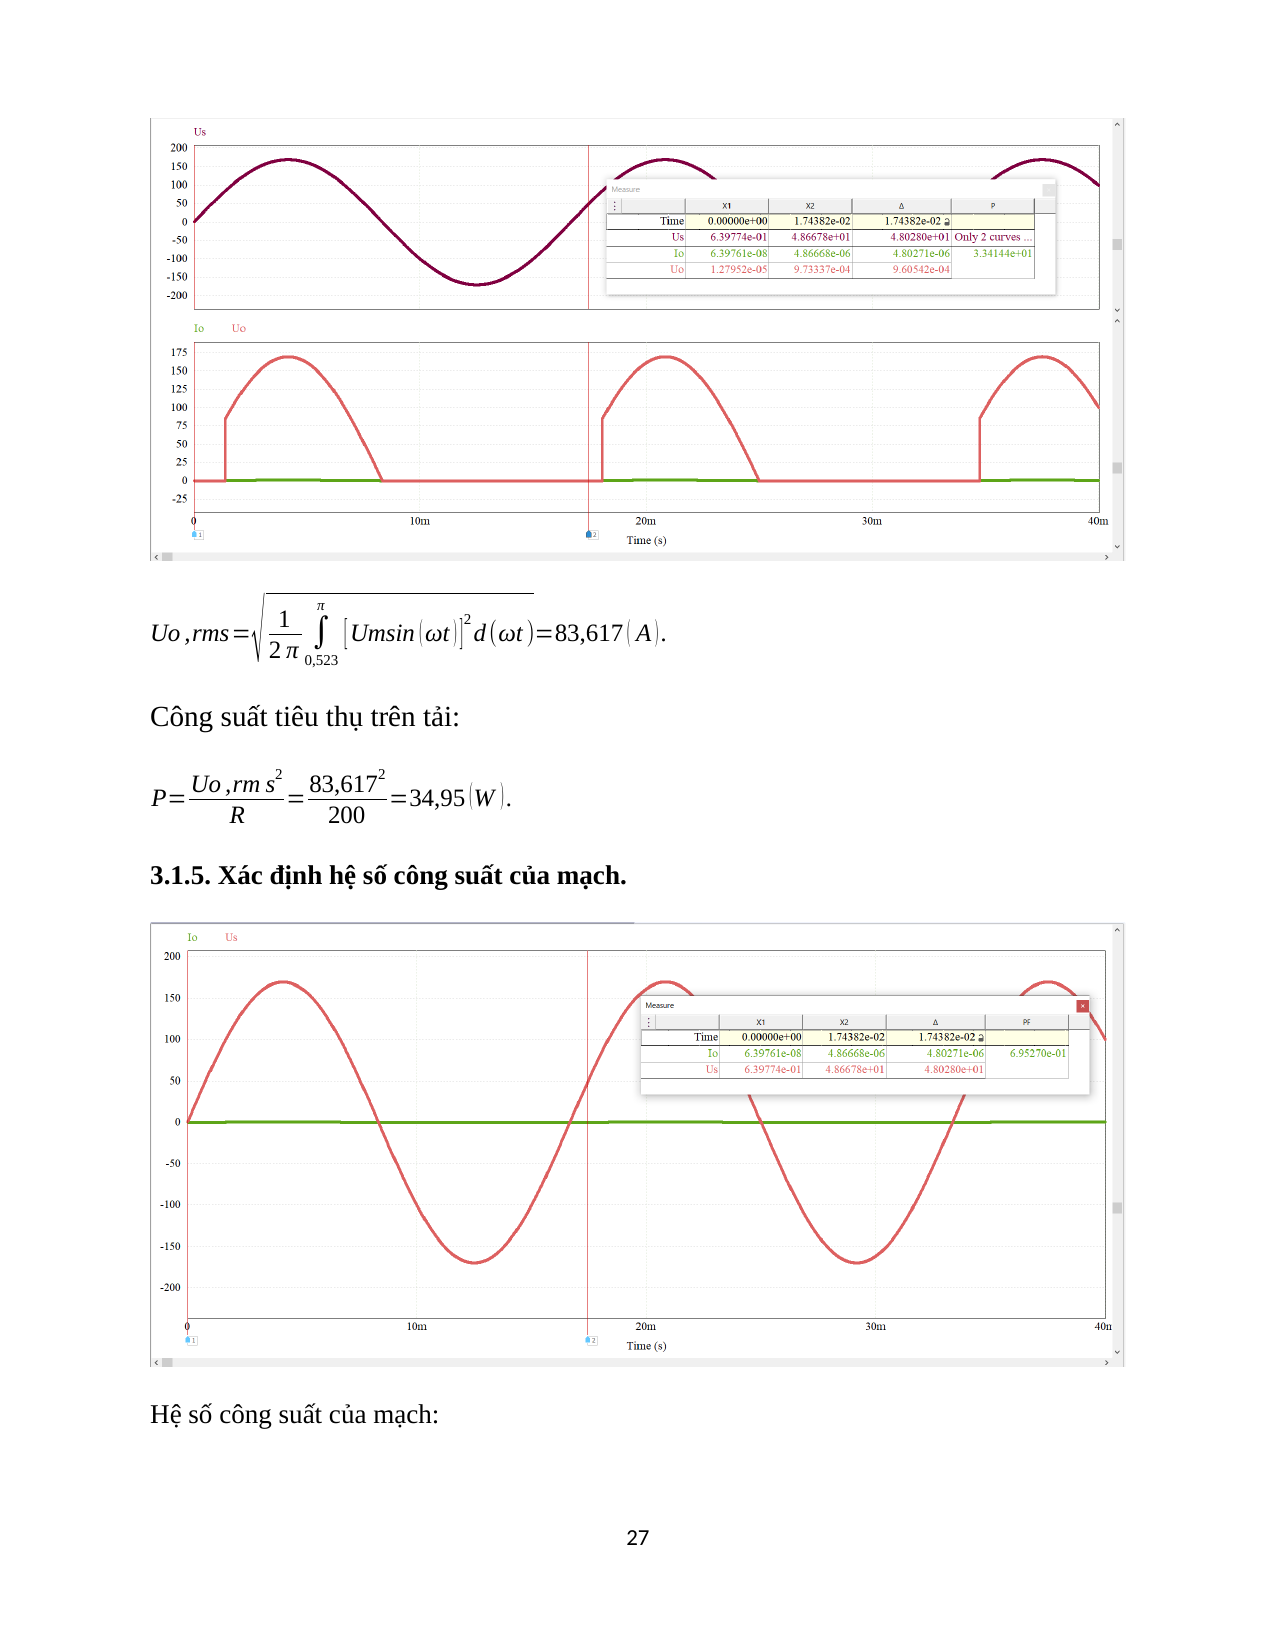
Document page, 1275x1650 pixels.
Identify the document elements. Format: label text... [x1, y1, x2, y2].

picture [150, 118, 1125, 561]
text Hệ số công suất của mạch: [150, 1398, 1125, 1429]
text 3.1.5. Xác định hệ số công suất của mạch. [150, 859, 1125, 890]
text Công suất tiêu thụ trên tải: [150, 699, 1125, 732]
picture [150, 922, 1125, 1367]
